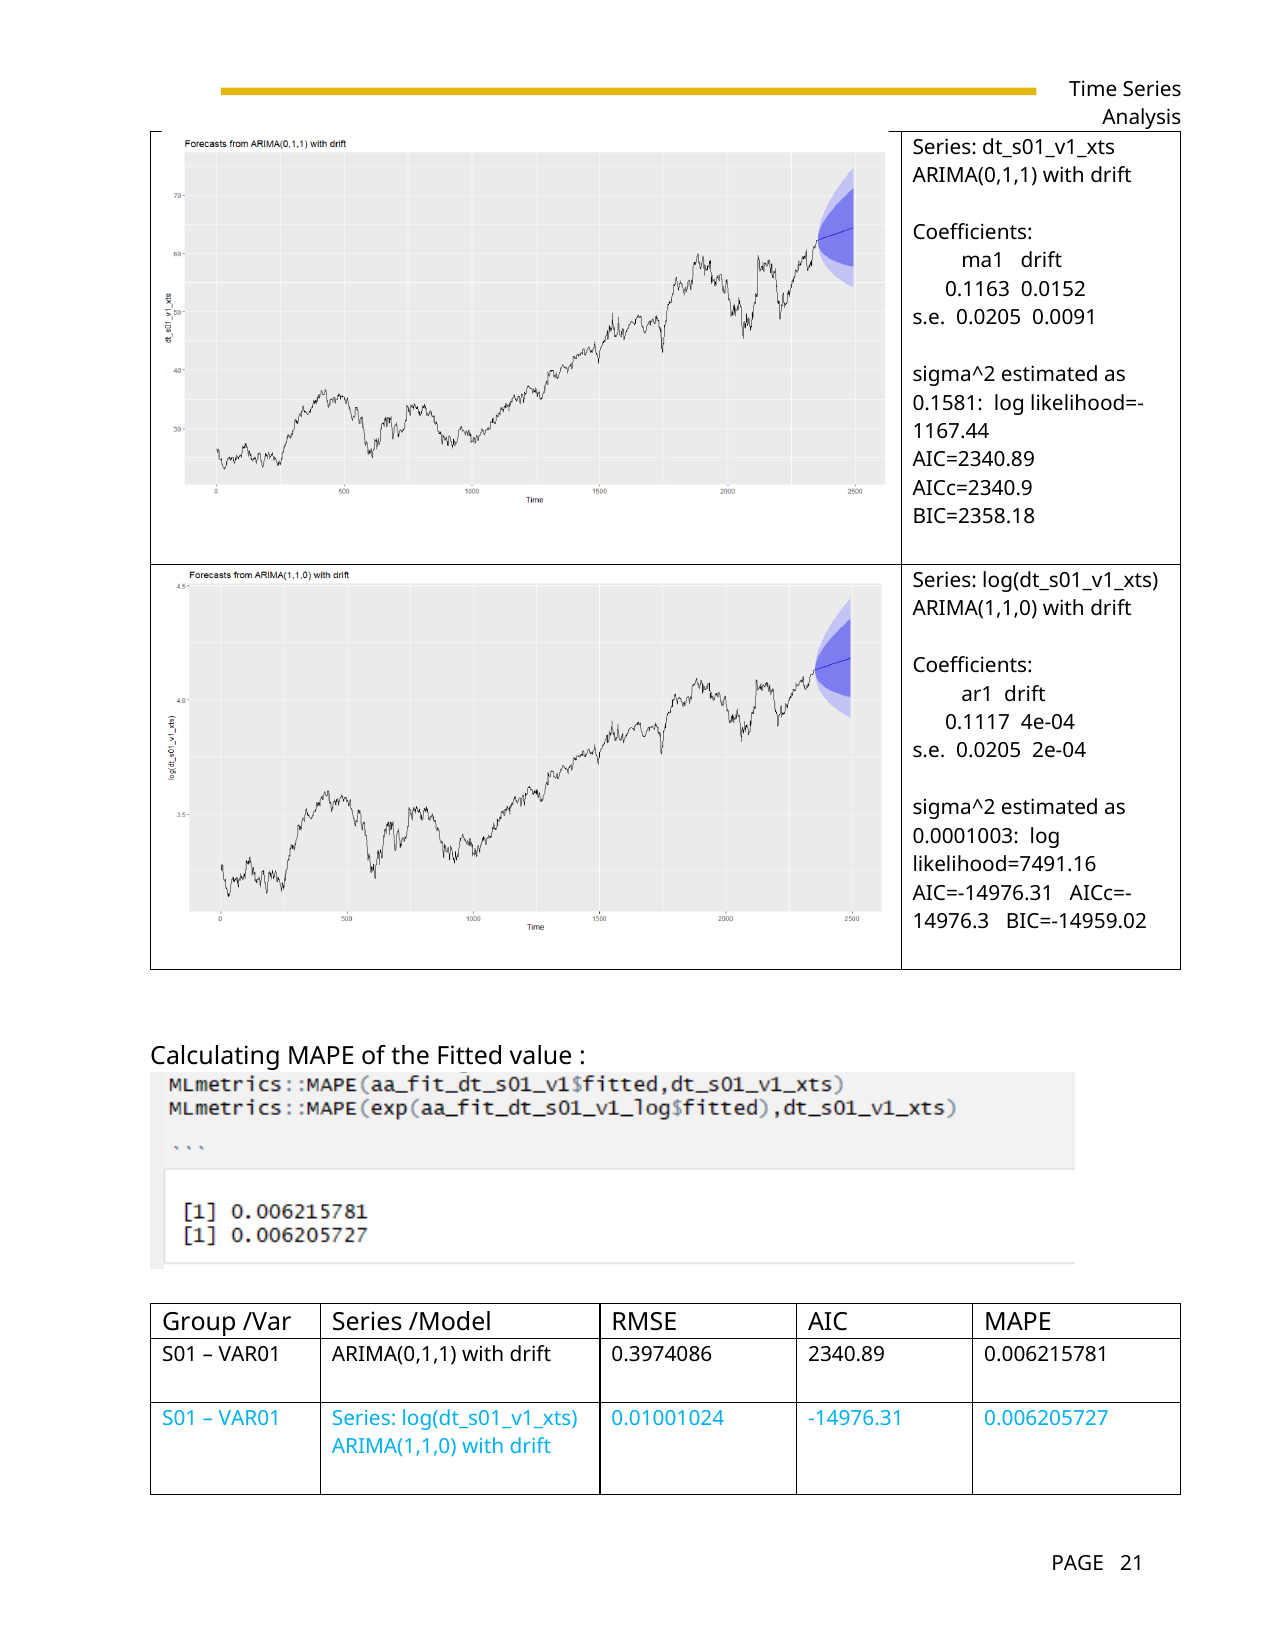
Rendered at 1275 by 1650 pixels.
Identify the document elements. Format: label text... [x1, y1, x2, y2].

table_cell ARIMA(0,1,1) with drift [321, 1339, 599, 1402]
table_cell 0.01001024 [601, 1403, 796, 1493]
picture [161, 131, 889, 509]
table_cell 0.006215781 [973, 1339, 1180, 1402]
table_cell 0.006205727 [973, 1403, 1180, 1493]
table_header AIC [797, 1304, 972, 1338]
table_cell 0.3974086 [601, 1339, 796, 1402]
table_header Group /Var [151, 1304, 320, 1338]
table_header RMSE [601, 1304, 796, 1338]
table_cell S01 – VAR01 [151, 1403, 320, 1493]
table_header [151, 132, 901, 564]
picture [150, 1072, 1076, 1269]
table_cell -14976.31 [797, 1403, 972, 1493]
table_header MAPE [973, 1304, 1180, 1338]
table_cell S01 – VAR01 [151, 1339, 320, 1402]
table_header Series /Model [321, 1304, 599, 1338]
picture [161, 565, 885, 934]
table_cell Series: log(dt_s01_v1_xts) ARIMA(1,1,0) with drift Coefficients: ar1 drift 0.1117 4e-04 s.e. 0.0205 2e-04 sigma^2 estimated as 0.0001003: log likelihood=7491.16 AIC=-14976.31 AICc=-14976.3 BIC=-14959.02 [902, 565, 1180, 969]
table_cell [151, 565, 901, 969]
table_header Series: dt_s01_v1_xts ARIMA(0,1,1) with drift Coefficients: ma1 drift 0.1163 0.0152 s.e. 0.0205 0.0091 sigma^2 estimated as 0.1581: log likelihood=-1167.44 AIC=2340.89 AICc=2340.9 BIC=2358.18 [902, 132, 1180, 564]
table_cell Series: log(dt_s01_v1_xts) ARIMA(1,1,0) with drift [321, 1403, 599, 1493]
